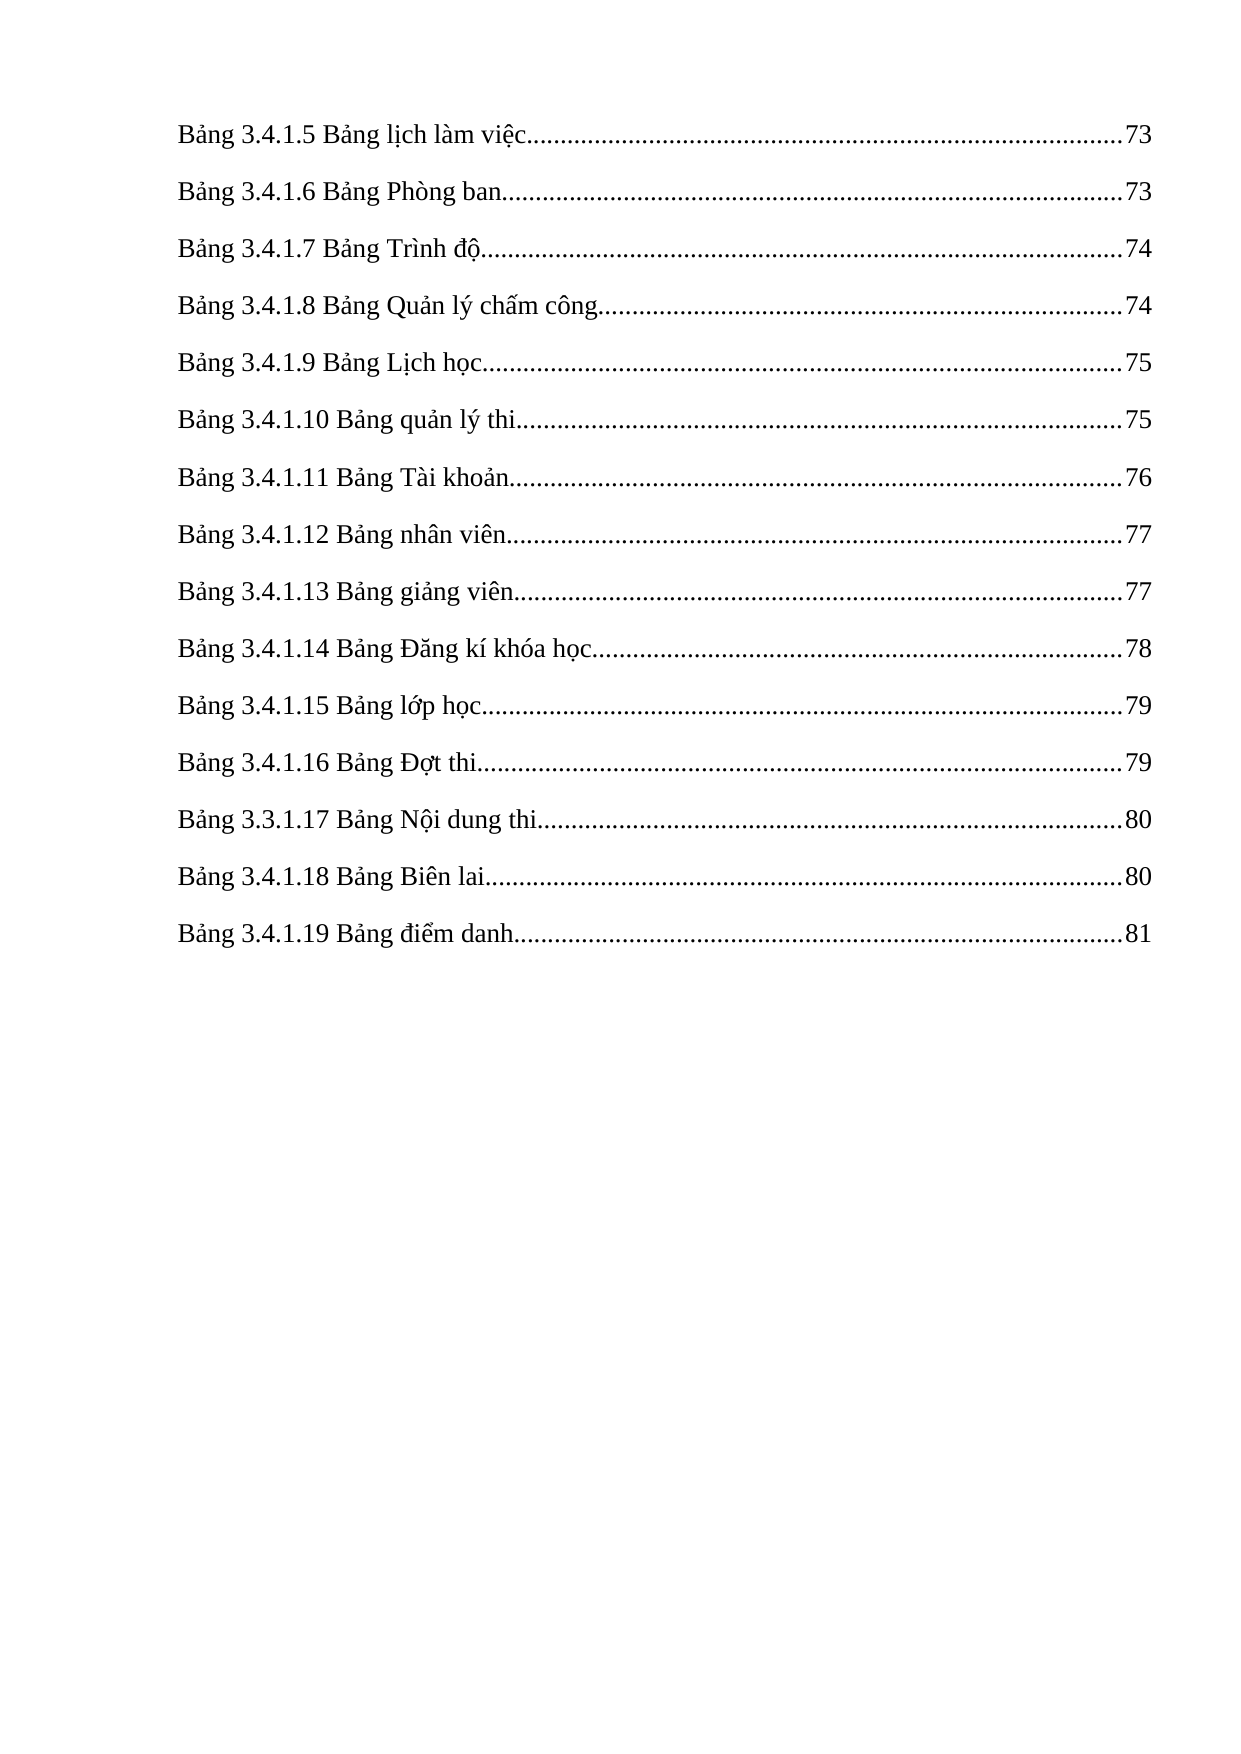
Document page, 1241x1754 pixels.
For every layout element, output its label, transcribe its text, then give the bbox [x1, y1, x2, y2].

text Bảng 3.4.1.13 Bảng giảng viên 77 [177, 575, 1152, 606]
text Bảng 3.4.1.19 Bảng điểm danh 81 [177, 917, 1152, 948]
text Bảng 3.4.1.16 Bảng Đợt thi 79 [177, 746, 1152, 777]
text Bảng 3.4.1.8 Bảng Quản lý chấm công 74 [177, 289, 1152, 321]
text Bảng 3.4.1.10 Bảng quản lý thi 75 [177, 403, 1152, 435]
text Bảng 3.4.1.5 Bảng lịch làm việc 73 [177, 118, 1152, 149]
text Bảng 3.4.1.6 Bảng Phòng ban 73 [177, 175, 1152, 206]
text Bảng 3.4.1.11 Bảng Tài khoản 76 [177, 461, 1152, 492]
text Bảng 3.4.1.15 Bảng lớp học 79 [177, 689, 1152, 720]
text Bảng 3.4.1.12 Bảng nhân viên 77 [177, 518, 1152, 549]
text Bảng 3.4.1.14 Bảng Đăng kí khóa học 78 [177, 632, 1152, 663]
text Bảng 3.4.1.18 Bảng Biên lai 80 [177, 860, 1152, 891]
text Bảng 3.4.1.9 Bảng Lịch học 75 [177, 346, 1152, 378]
text Bảng 3.4.1.7 Bảng Trình độ 74 [177, 232, 1152, 263]
text Bảng 3.3.1.17 Bảng Nội dung thi 80 [177, 803, 1152, 834]
